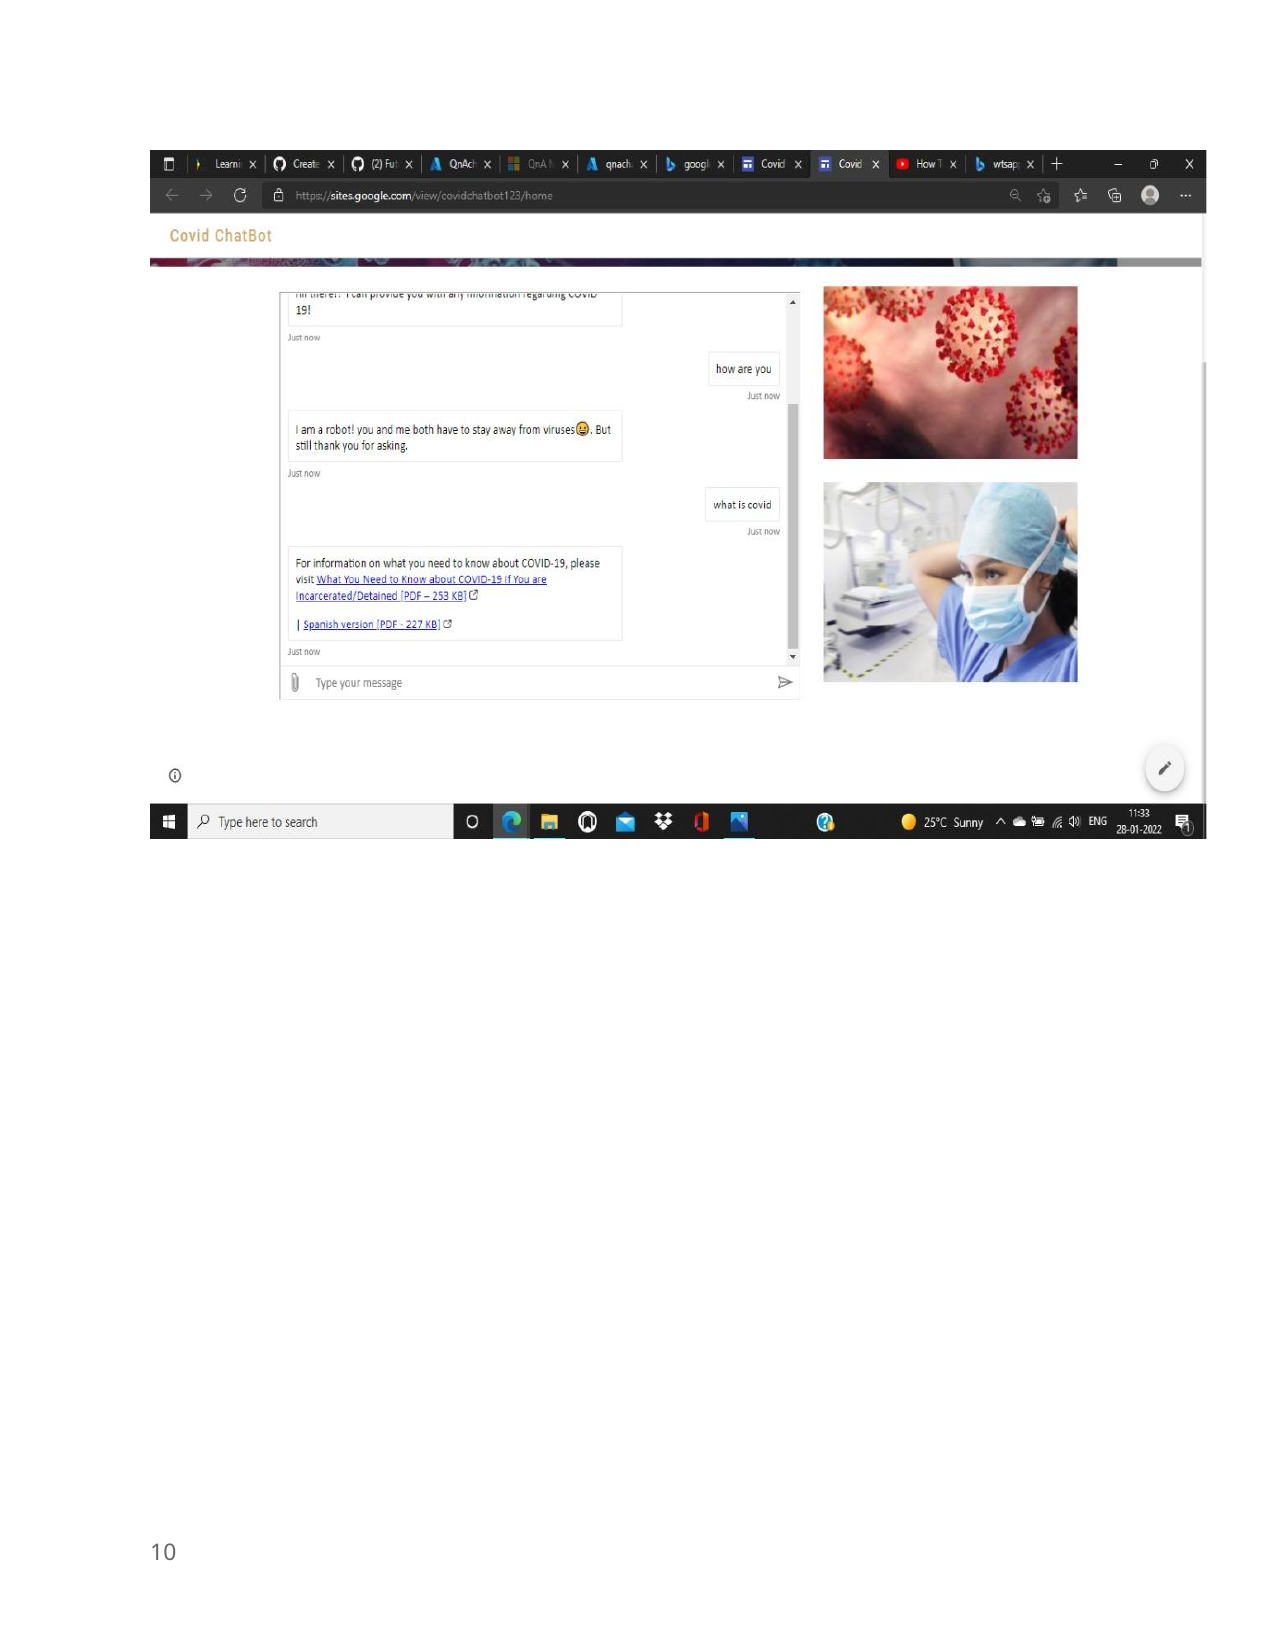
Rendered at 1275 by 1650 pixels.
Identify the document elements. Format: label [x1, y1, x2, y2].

picture [150, 150, 1207, 839]
